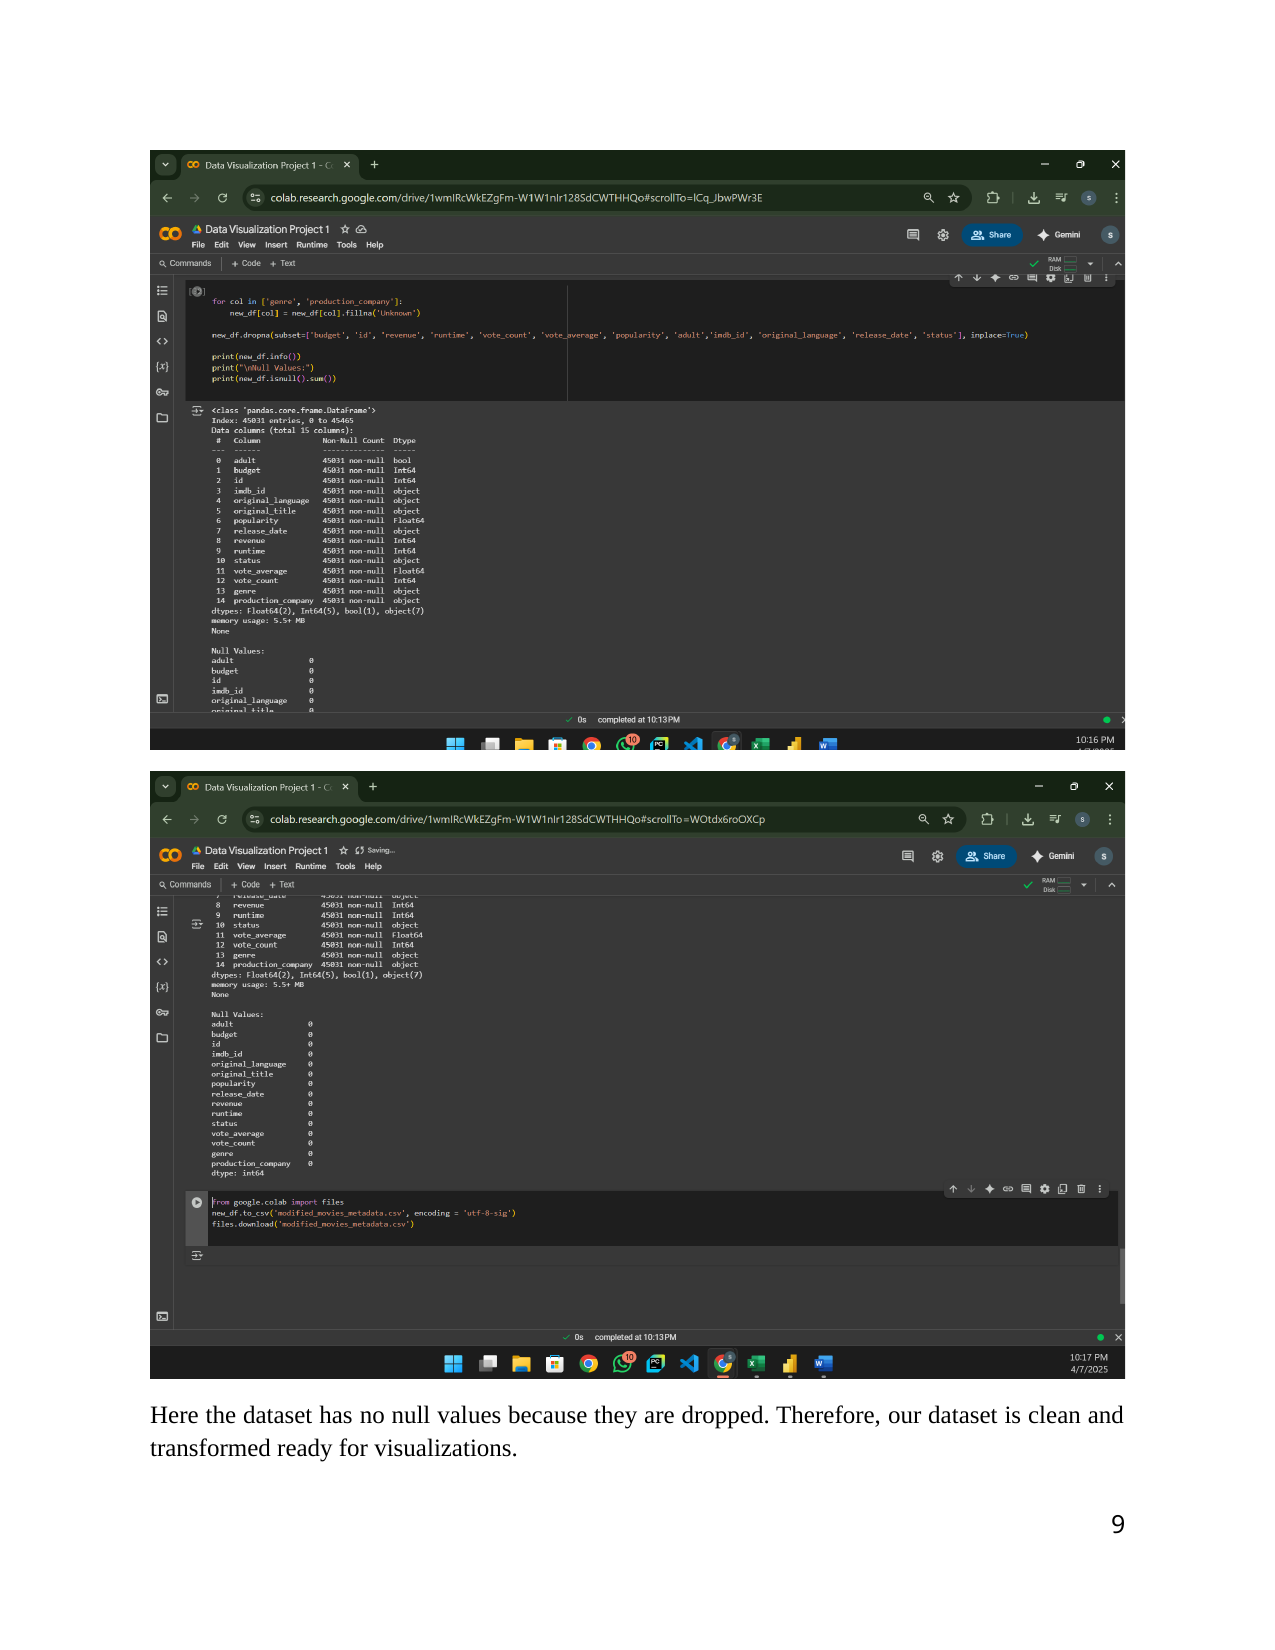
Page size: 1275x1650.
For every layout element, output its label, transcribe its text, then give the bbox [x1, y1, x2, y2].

text Here the dataset has no null values because they are dropped. Therefore, our dataset is clean and transformed ready for visualizations. [150, 1400, 1125, 1462]
picture [150, 150, 1125, 750]
picture [150, 771, 1125, 1379]
